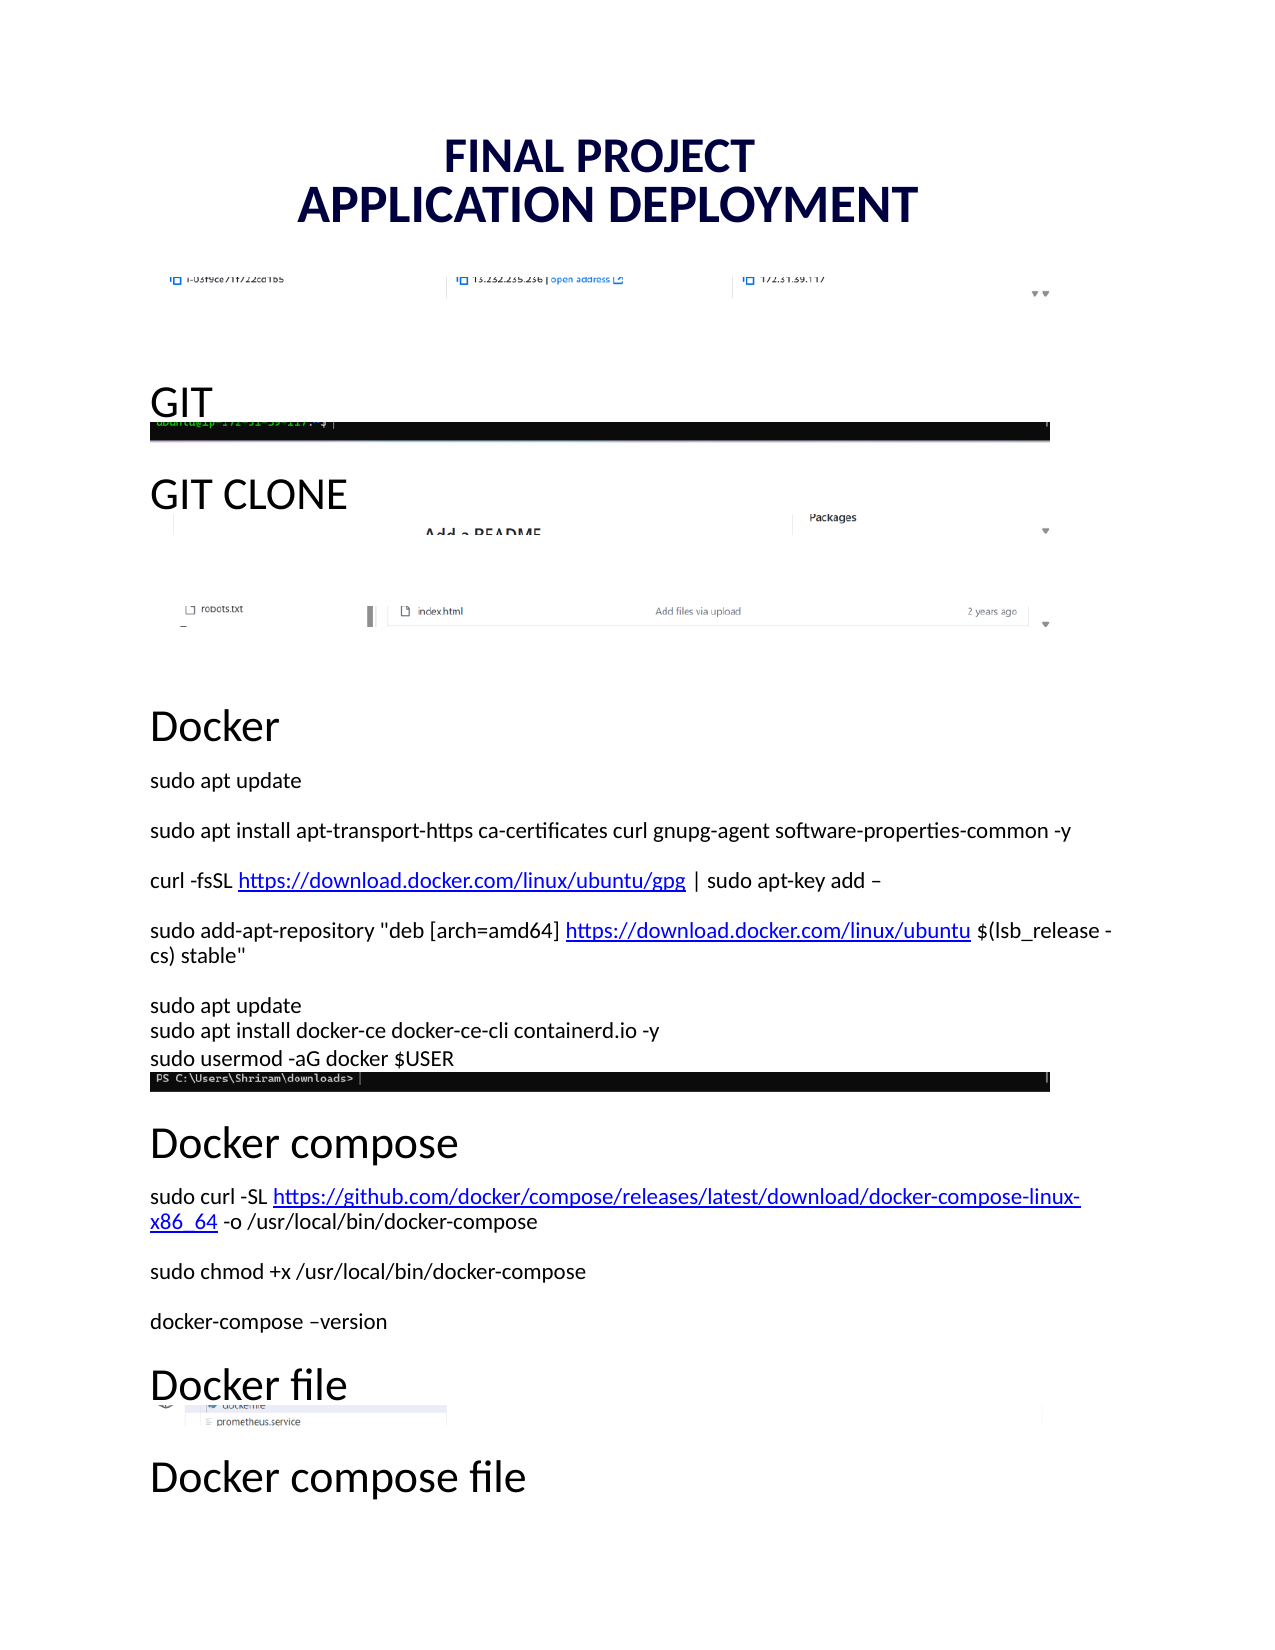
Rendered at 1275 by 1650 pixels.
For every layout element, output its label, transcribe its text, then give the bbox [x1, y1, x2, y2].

text Docker file [150, 1380, 1125, 1405]
text Docker compose [150, 1139, 373, 1164]
text curl -fsSL https://download.docker.com/linux/ubuntu/gpg | sudo apt-key add – [150, 868, 1125, 893]
text sudo curl -SL https://github.com/docker/compose/releases/latest/download/docker-compose-linux-x86_64 -o /usr/local/bin/docker-compose [150, 1184, 1125, 1234]
text GIT CLONE [150, 489, 1125, 514]
text sudo apt install apt-transport-https ca-certificates curl gnupg-agent software-properties-common -y [150, 818, 1125, 843]
text GIT [150, 394, 1125, 423]
text docker-compose –version [150, 1309, 1125, 1334]
text APPLICATION DEPLOYMENT [150, 199, 1125, 228]
text sudo apt update [150, 768, 1125, 793]
text Docker compose file [150, 1472, 373, 1497]
text Docker [150, 719, 1125, 747]
text sudo chmod +x /usr/local/bin/docker-compose [150, 1259, 1125, 1284]
text Docker compose file [377, 1472, 1125, 1497]
text sudo usermod -aG docker $USER [150, 1043, 1125, 1072]
text Docker compose [377, 1139, 1125, 1164]
text sudo apt install docker-ce docker-ce-cli containerd.io -y [150, 1018, 1125, 1043]
text sudo add-apt-repository "deb [arch=amd64] https://download.docker.com/linux/ubuntu $(lsb_release -cs) stable" [150, 918, 1125, 968]
text sudo apt update [150, 993, 1125, 1018]
text FINAL PROJECT [150, 150, 1125, 179]
